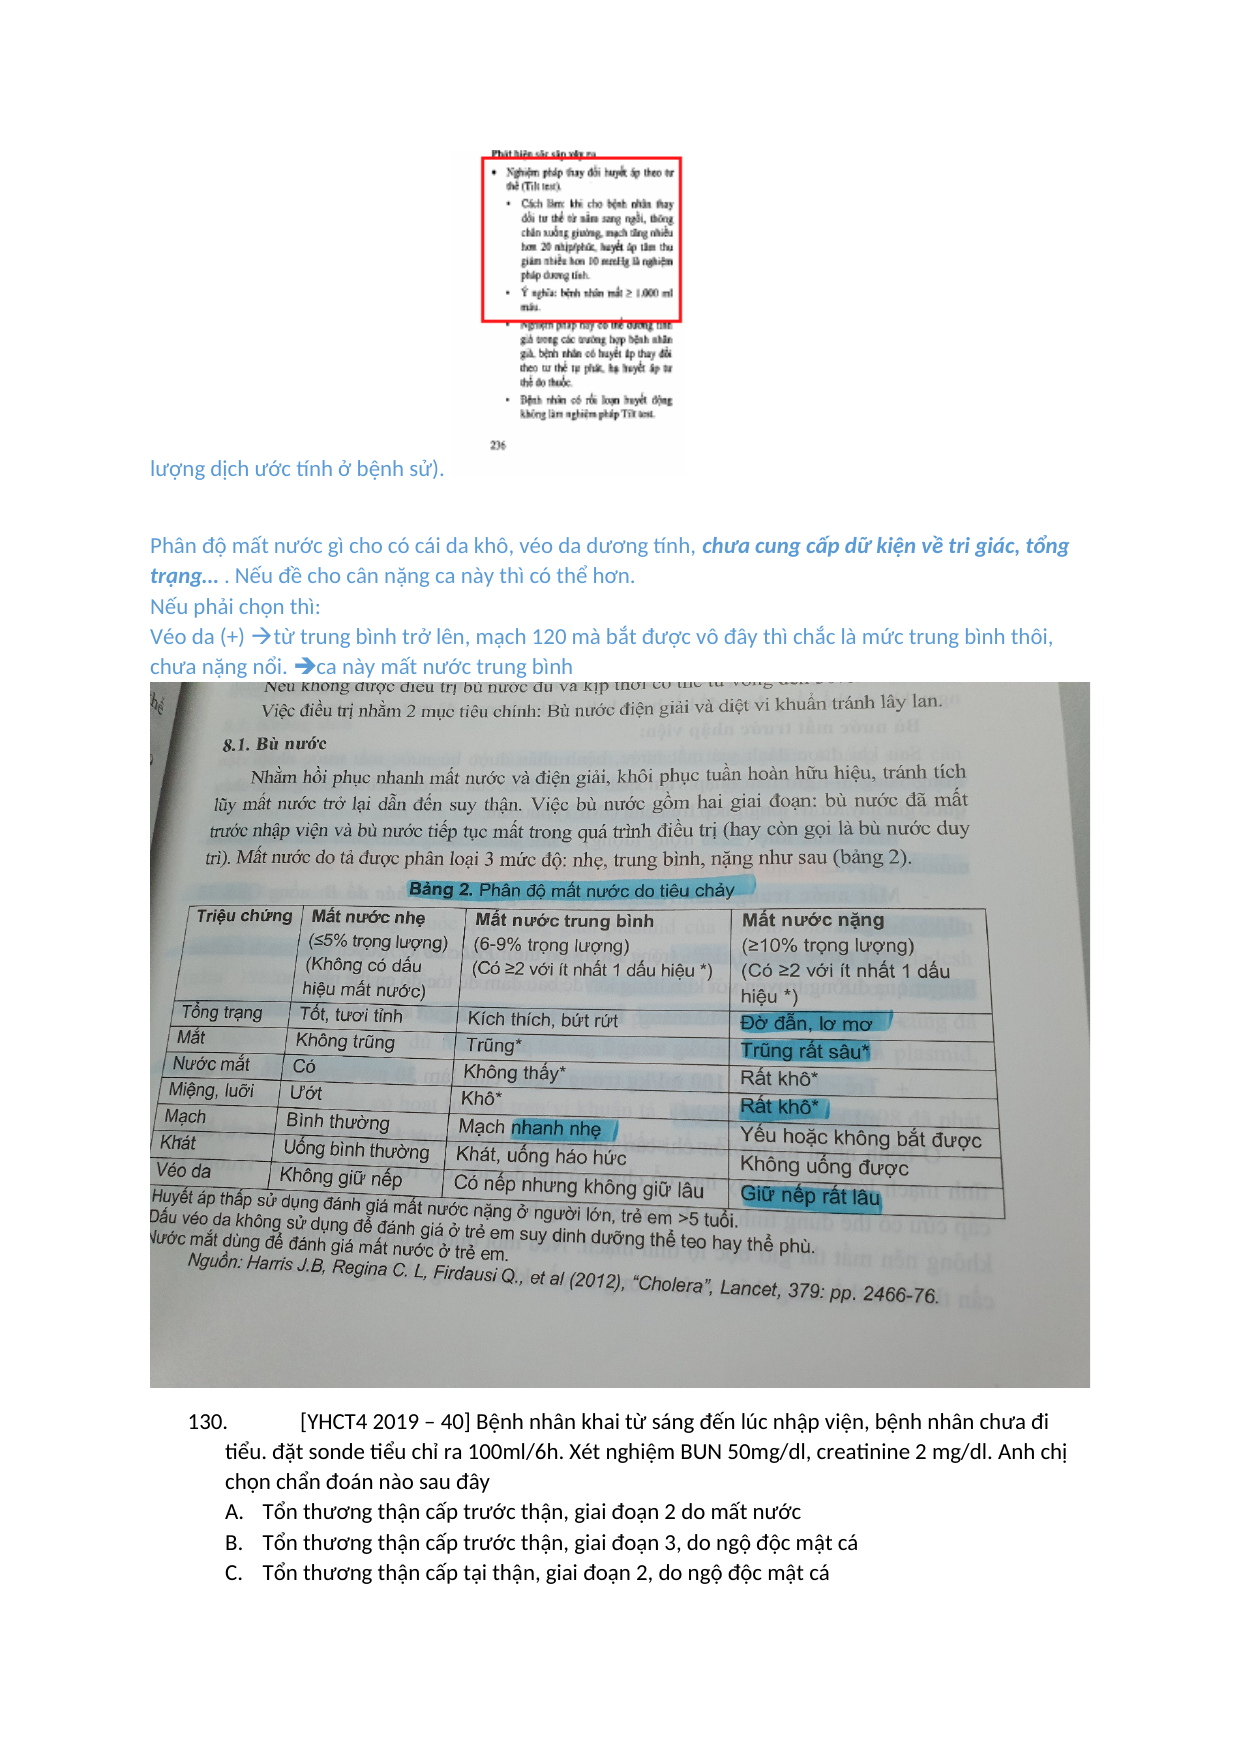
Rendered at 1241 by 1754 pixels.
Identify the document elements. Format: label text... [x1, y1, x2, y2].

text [150, 150, 1090, 513]
list Tổn thương thận cấp tại thận, giai đoạn 2, do ngộ độc mật cá [225, 1558, 1090, 1586]
list [YHCT4 2019 – 40] Bệnh nhân khai từ sáng đến lúc nhập viện, bệnh nhân chưa đi tiểu. đặt sonde tiểu chỉ ra 100ml/6h. Xét nghiệm BUN 50mg/dl, creatinine 2 mg/dl. Anh chị chọn chẩn đoán nào sau đây [187, 1407, 1090, 1495]
picture [150, 682, 1091, 1388]
list Tổn thương thận cấp trước thận, giai đoạn 3, do ngộ độc mật cá [225, 1528, 1090, 1556]
list Tổn thương thận cấp trước thận, giai đoạn 2 do mất nước [225, 1497, 1090, 1525]
picture [450, 150, 687, 477]
text Phân độ mất nước gì cho có cái da khô, véo da dương tính, chưa cung cấp dữ kiện về tri giác, tổng trạng… . Nếu đề cho cân nặng ca này thì có thể hơn. Nếu phải chọn thì: Véo da (+) từ trung bình trở lên, mạch 120 mà bắt được vô đây thì chắc là mức trung bình thôi, chưa nặng nổi. ca này mất nước trung bình [150, 531, 1090, 682]
